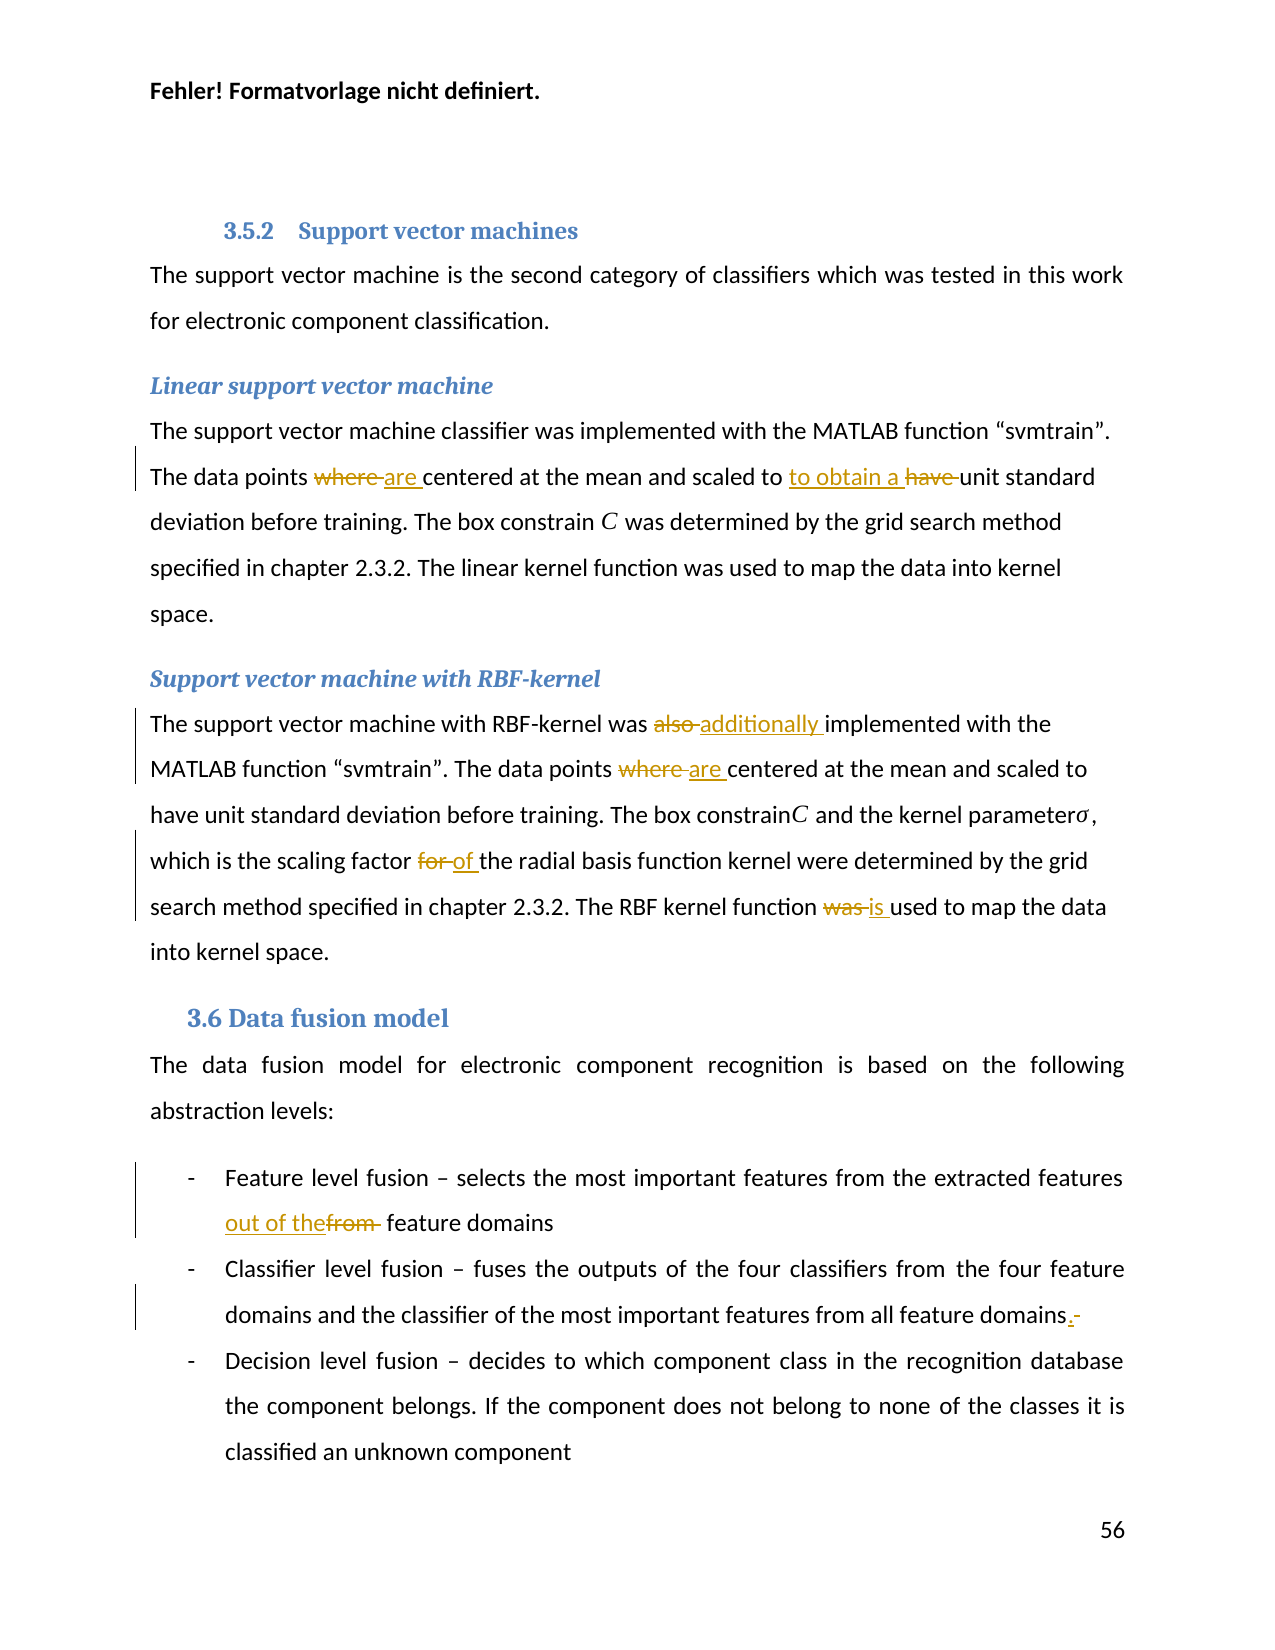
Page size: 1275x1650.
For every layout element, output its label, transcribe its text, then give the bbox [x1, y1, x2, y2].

subtitle Data fusion model [187, 1003, 1125, 1034]
subtitle Linear support vector machine [150, 372, 1125, 401]
text The data fusion model for electronic component recognition is based on the following abstraction levels: [150, 1049, 1125, 1126]
list Feature level fusion – selects the most important features from the extracted features feature domains [187, 1162, 1125, 1238]
text The support vector machine with RBF-kernel was implemented with the MATLAB function “svmtrain”. The data points centered at the mean and scaled to have unit standard deviation before training. The box constrain and the kernel parameter, which is the scaling factor the radial basis function kernel were determined by the grid search method specified in chapter 2.3.2. The RBF kernel function used to map the data into kernel space. [150, 708, 1125, 967]
subtitle Support vector machines [224, 217, 1125, 245]
subtitle Support vector machine with RBF-kernel [150, 664, 1125, 693]
text The support vector machine is the second category of classifiers which was tested in this work for electronic component classification. [150, 260, 1125, 336]
list Classifier level fusion – fuses the outputs of the four classifiers from the four feature domains and the classifier of the most important features from all feature domains [187, 1253, 1125, 1329]
text The support vector machine classifier was implemented with the MATLAB function “svmtrain”. The data points centered at the mean and scaled to unit standard deviation before training. The box constrain was determined by the grid search method specified in chapter 2.3.2. The linear kernel function was used to map the data into kernel space. [150, 415, 1125, 628]
list Decision level fusion – decides to which component class in the recognition database the component belongs. If the component does not belong to none of the classes it is classified an unknown component [187, 1345, 1125, 1467]
